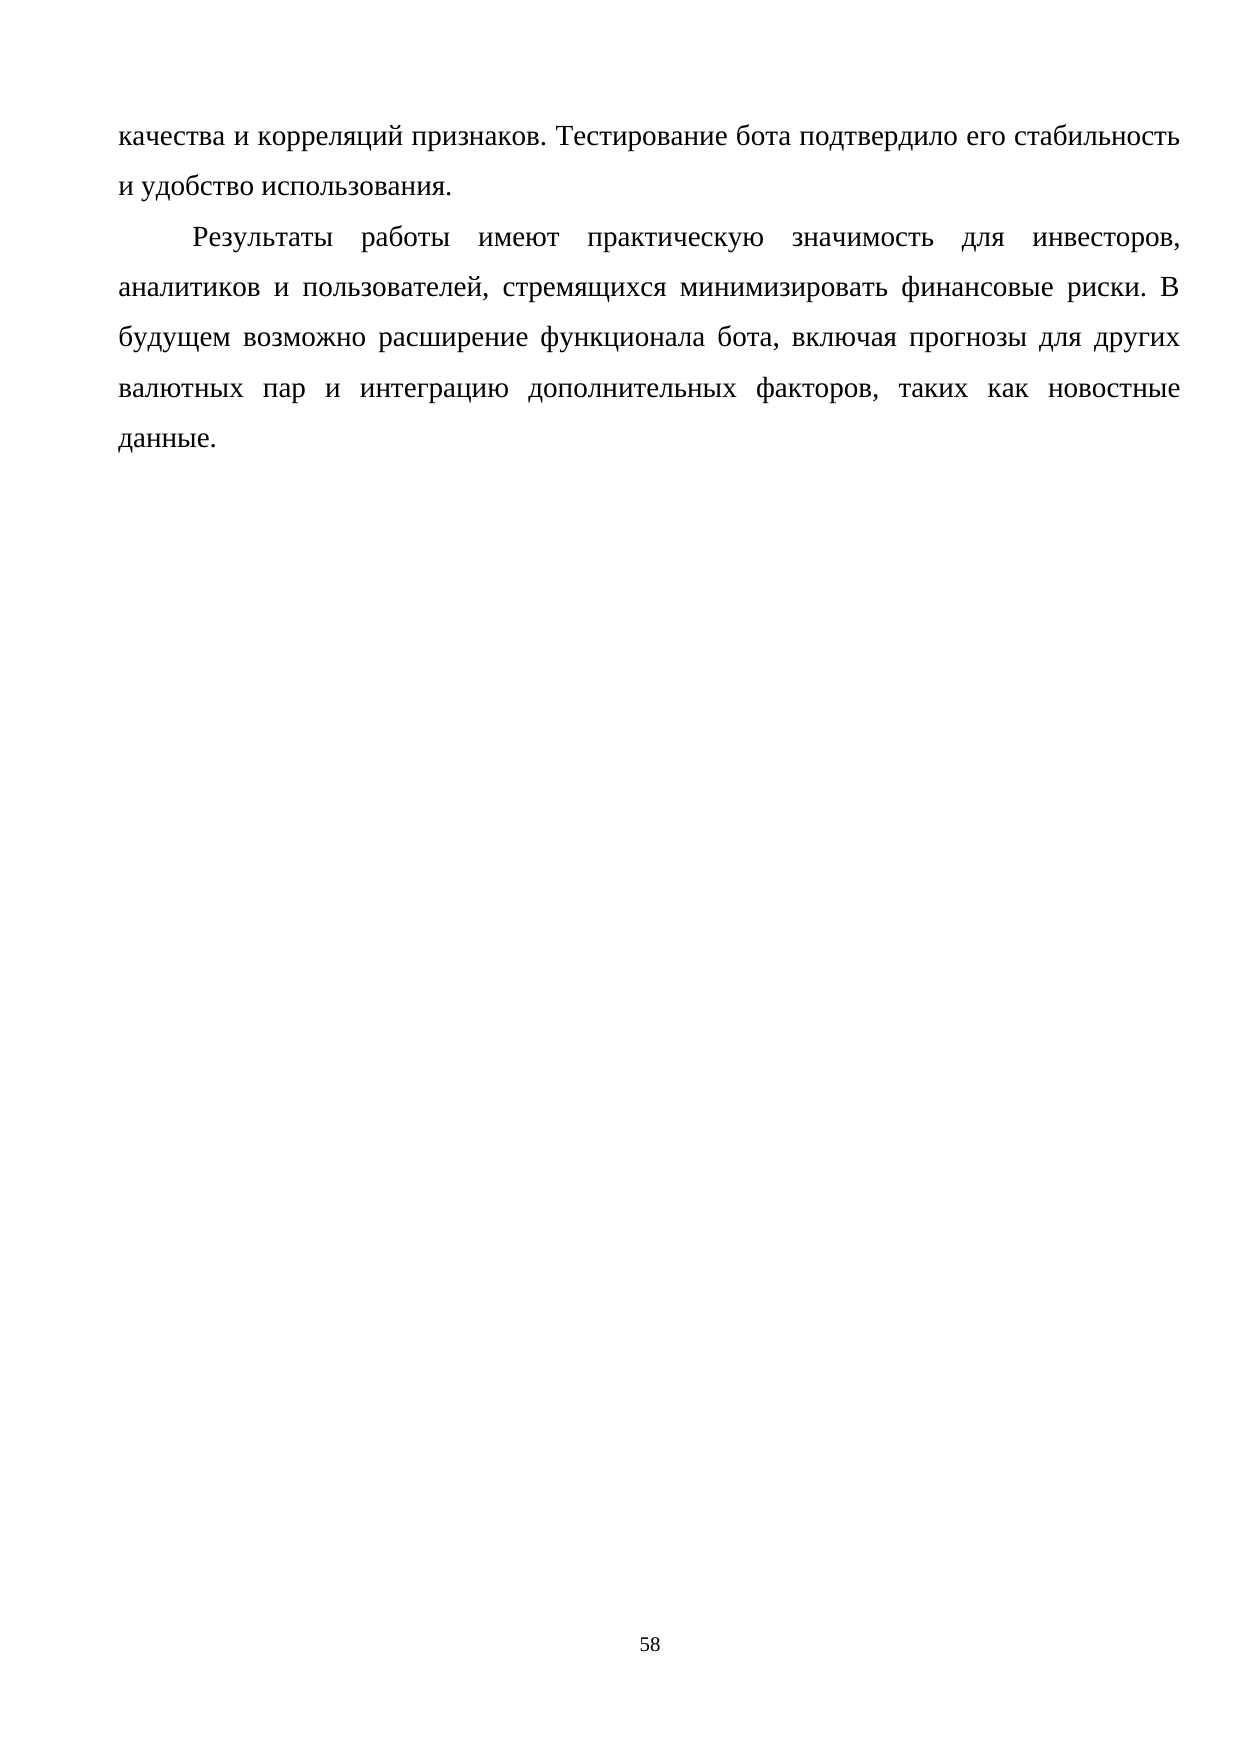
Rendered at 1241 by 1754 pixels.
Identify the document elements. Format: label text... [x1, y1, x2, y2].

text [118, 118, 1181, 202]
text Результаты работы имеют практическую значимость для инвесторов, аналитиков и пользователей, стремящихся минимизировать финансовые риски. В будущем возможно расширение функционала бота, включая прогнозы для других валютных пар и интеграцию дополнительных факторов, таких как новостные данные. [118, 219, 1181, 453]
